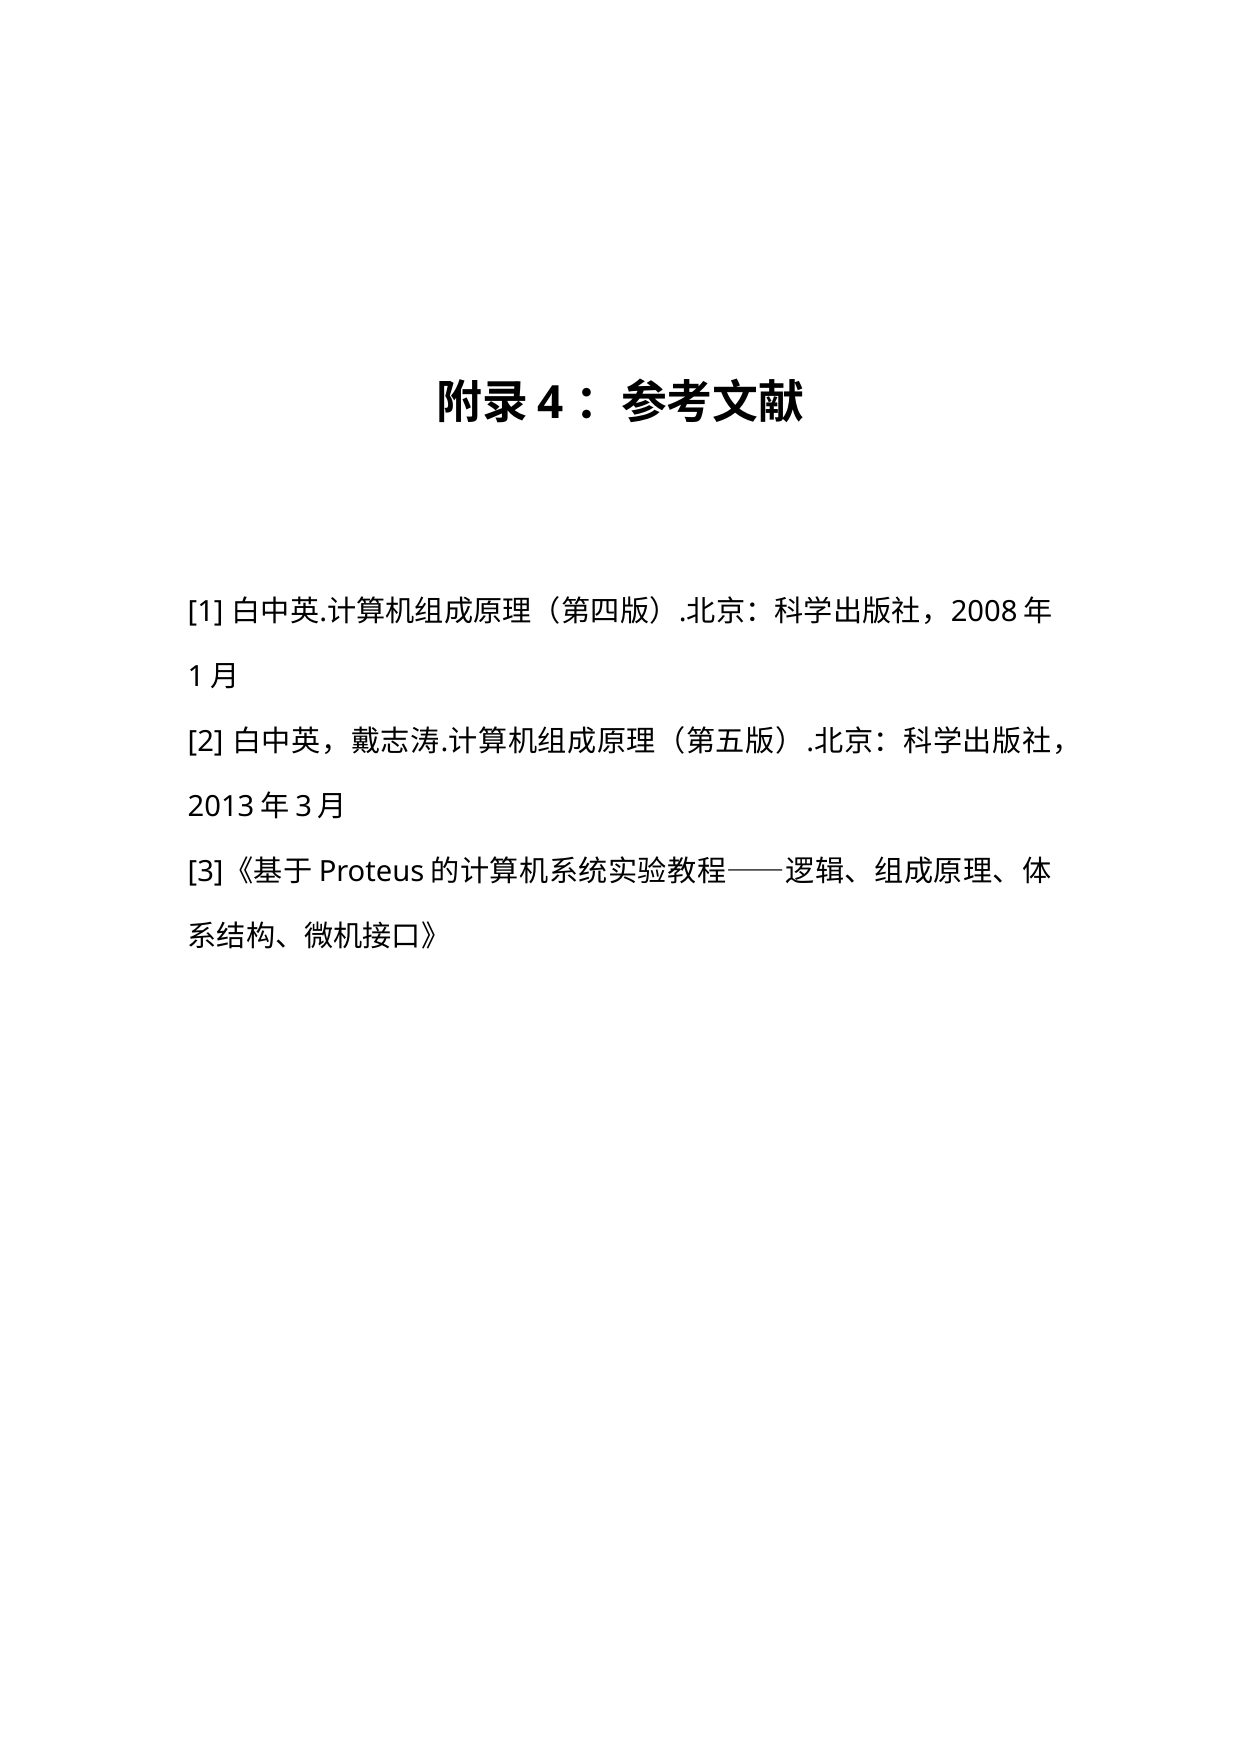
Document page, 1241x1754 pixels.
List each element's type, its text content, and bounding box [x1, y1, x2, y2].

text [2] 白中英，戴志涛.计算机组成原理（第五版）.北京：科学出版社，2013年3月 [187, 706, 1053, 836]
text [3]《基于Proteus的计算机系统实验教程——逻辑、组成原理、体系结构、微机接口》 [187, 836, 1053, 966]
text [1] 白中英.计算机组成原理（第四版）.北京：科学出版社，2008年1月 [187, 576, 1053, 706]
subtitle 附录4 ：参考文献 [187, 350, 1053, 448]
